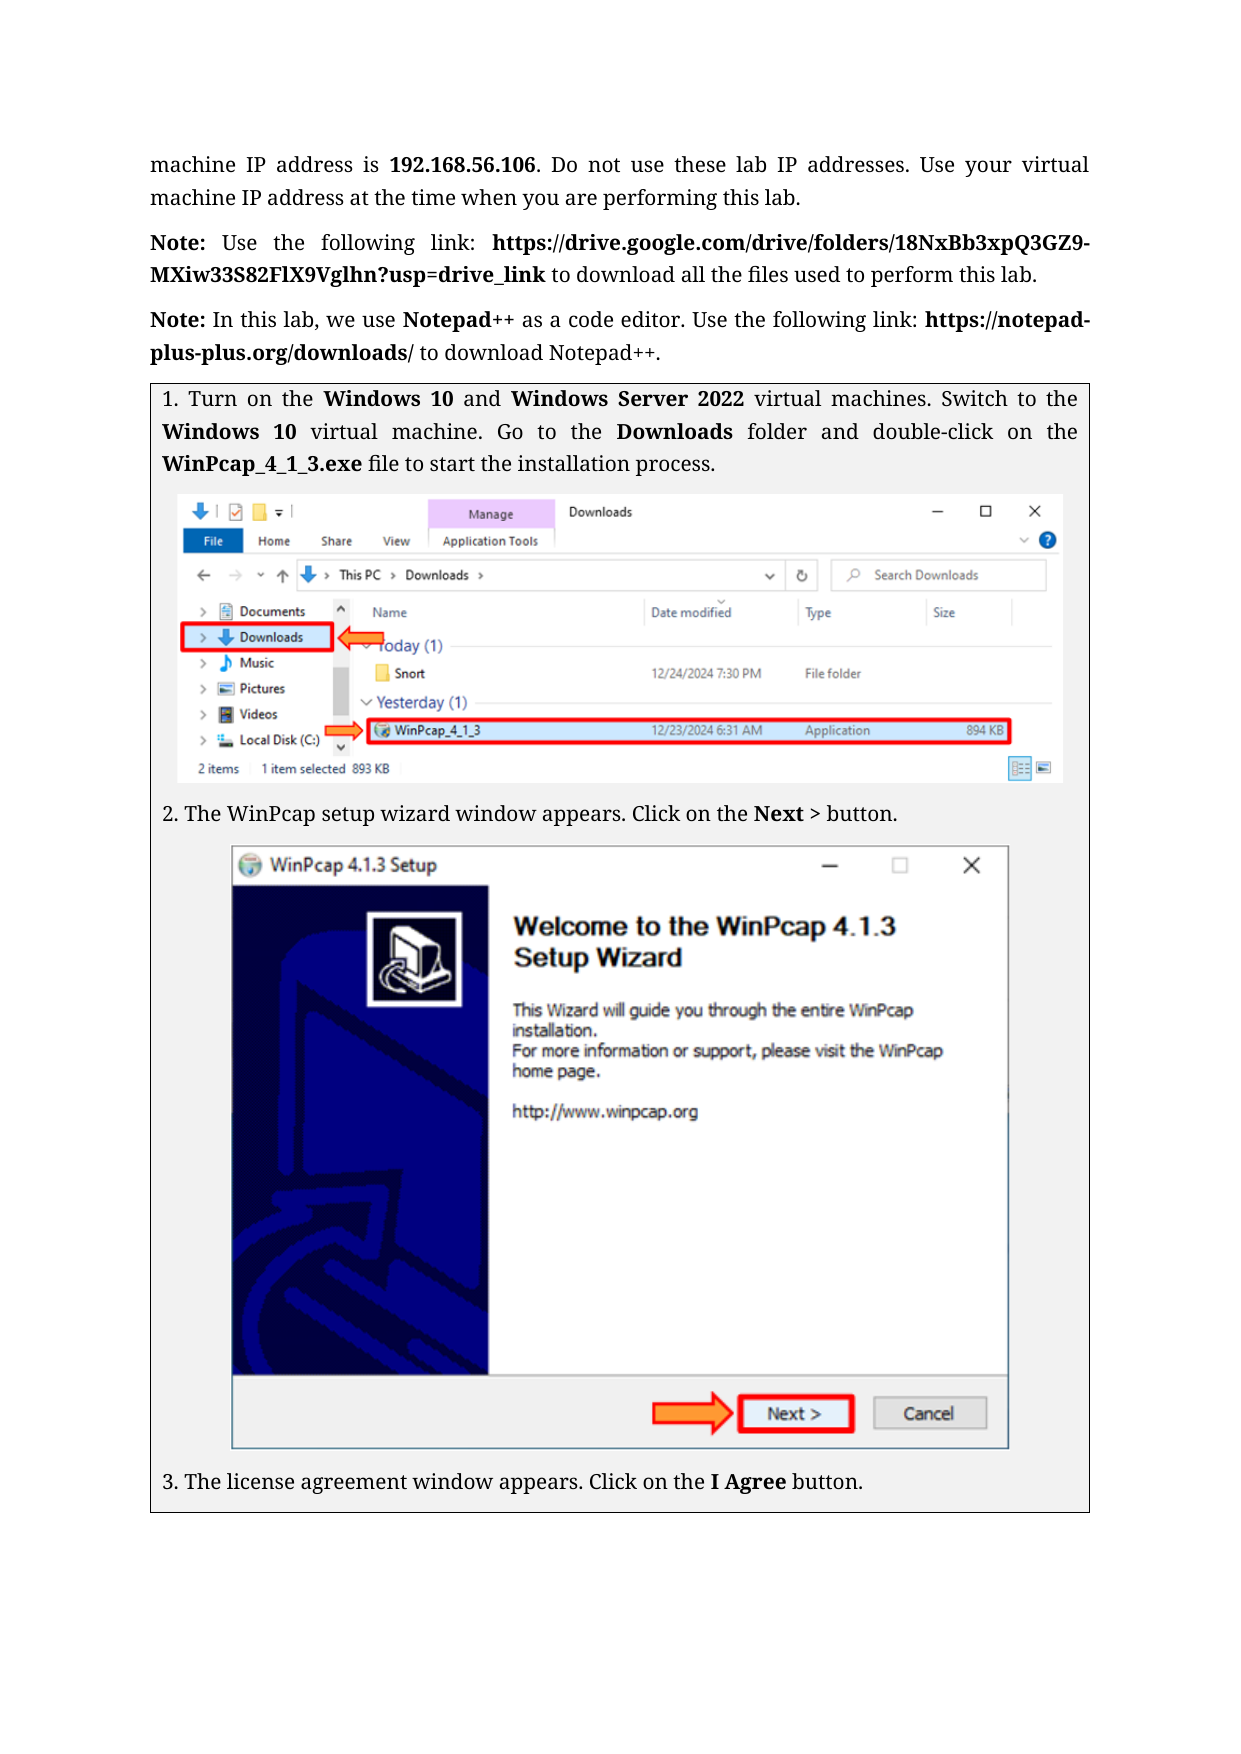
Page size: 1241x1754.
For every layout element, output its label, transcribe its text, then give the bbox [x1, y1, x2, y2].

text Note: In this lab, we use Notepad++ as a code editor. Use the following link: https://notepad-plus-plus.org/downloads/ to download Notepad++. [150, 305, 1090, 366]
picture [177, 494, 1064, 783]
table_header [151, 384, 1089, 1512]
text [150, 150, 1090, 211]
text Note: Use the following link: https://drive.google.com/drive/folders/18NxBb3xpQ3GZ9-MXiw33S82FlX9Vglhn?usp=drive_link to download all the files used to perform this lab. [150, 228, 1090, 289]
picture [230, 844, 1011, 1451]
